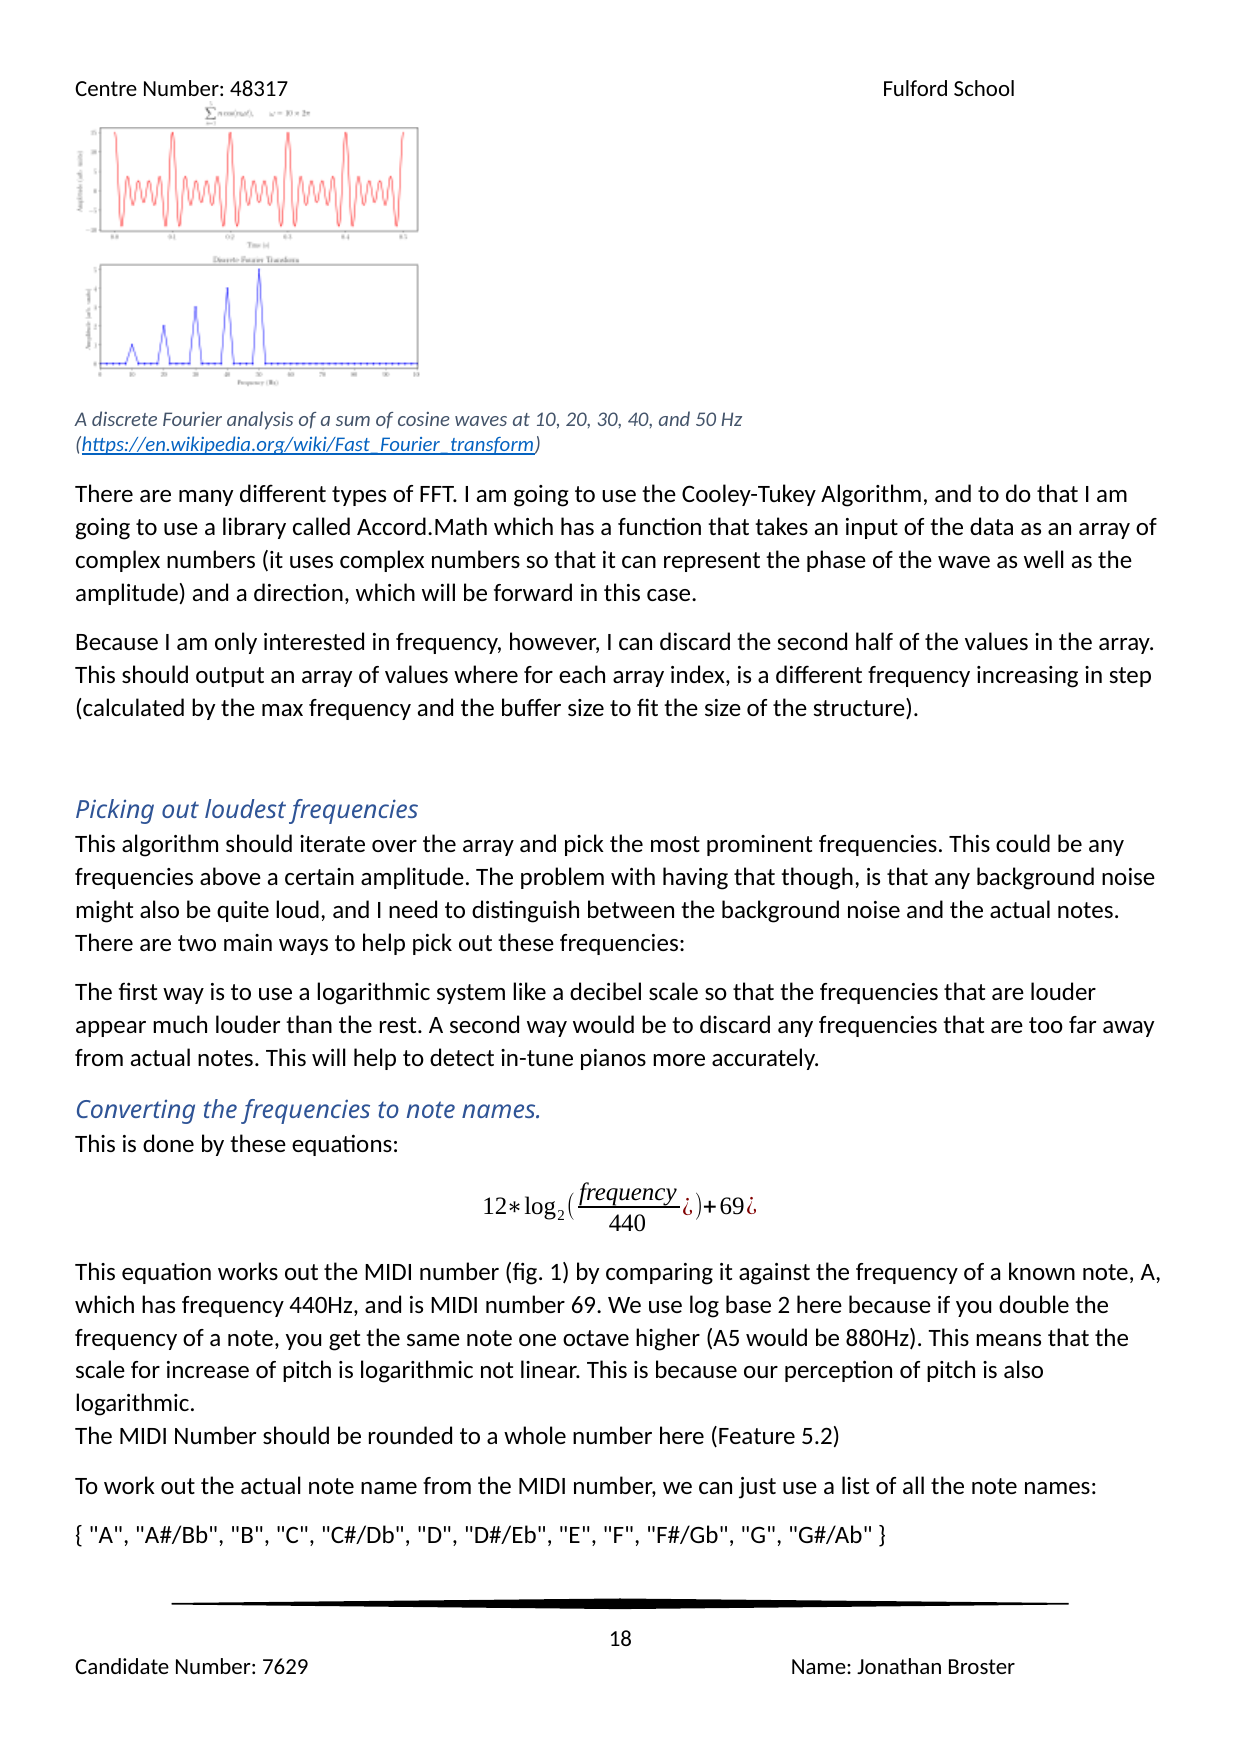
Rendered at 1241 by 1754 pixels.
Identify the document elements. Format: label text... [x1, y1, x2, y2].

picture [75, 101, 420, 388]
text To work out the actual note name from the MIDI number, we can just use a list of all the note names: [75, 1470, 1165, 1501]
text { "A", "A#/Bb", "B", "C", "C#/Db", "D", "D#/Eb", "E", "F", "F#/Gb", "G", "G#/Ab" } [75, 1520, 1165, 1550]
text The first way is to use a logarithmic system like a decibel scale so that the frequencies that are louder appear much louder than the rest. A second way would be to discard any frequencies that are too far away from actual notes. This will help to detect in-tune pianos more accurately. [75, 976, 1165, 1073]
subtitle Picking out loudest frequencies [75, 791, 1165, 825]
text Because I am only interested in frequency, however, I can discard the second half of the values in the array. This should output an array of values where for each array index, is a different frequency increasing in step (calculated by the max frequency and the buffer size to fit the size of the structure). [75, 626, 1165, 723]
text There are many different types of FFT. I am going to use the Cooley-Tukey Algorithm, and to do that I am going to use a library called Accord.Math which has a function that takes an input of the data as an array of complex numbers (it uses complex numbers so that it can represent the phase of the wave as well as the amplitude) and a direction, which will be forward in this case. [75, 478, 1165, 607]
text This equation works out the MIDI number (fig. 1) by comparing it against the frequency of a known note, A, which has frequency 440Hz, and is MIDI number 69. We use log base 2 here because if you double the frequency of a note, you get the same note one octave higher (A5 would be 880Hz). This means that the scale for increase of pitch is logarithmic not linear. This is because our perception of pitch is also logarithmic. The MIDI Number should be rounded to a whole number here (Feature 5.2) [75, 1256, 1165, 1451]
text This is done by these equations: [75, 1128, 1165, 1159]
subtitle Converting the frequencies to note names. [75, 1092, 1165, 1126]
text This algorithm should iterate over the array and pick the most prominent frequencies. This could be any frequencies above a certain amplitude. The problem with having that though, is that any background noise might also be quite loud, and I need to distinguish between the background noise and the actual notes. There are two main ways to help pick out these frequencies: [75, 828, 1165, 957]
text A discrete Fourier analysis of a sum of cosine waves at 10, 20, 30, 40, and 50 Hz (https://en.wikipedia.org/wiki/Fast_Fourier_transform) [75, 406, 1165, 457]
